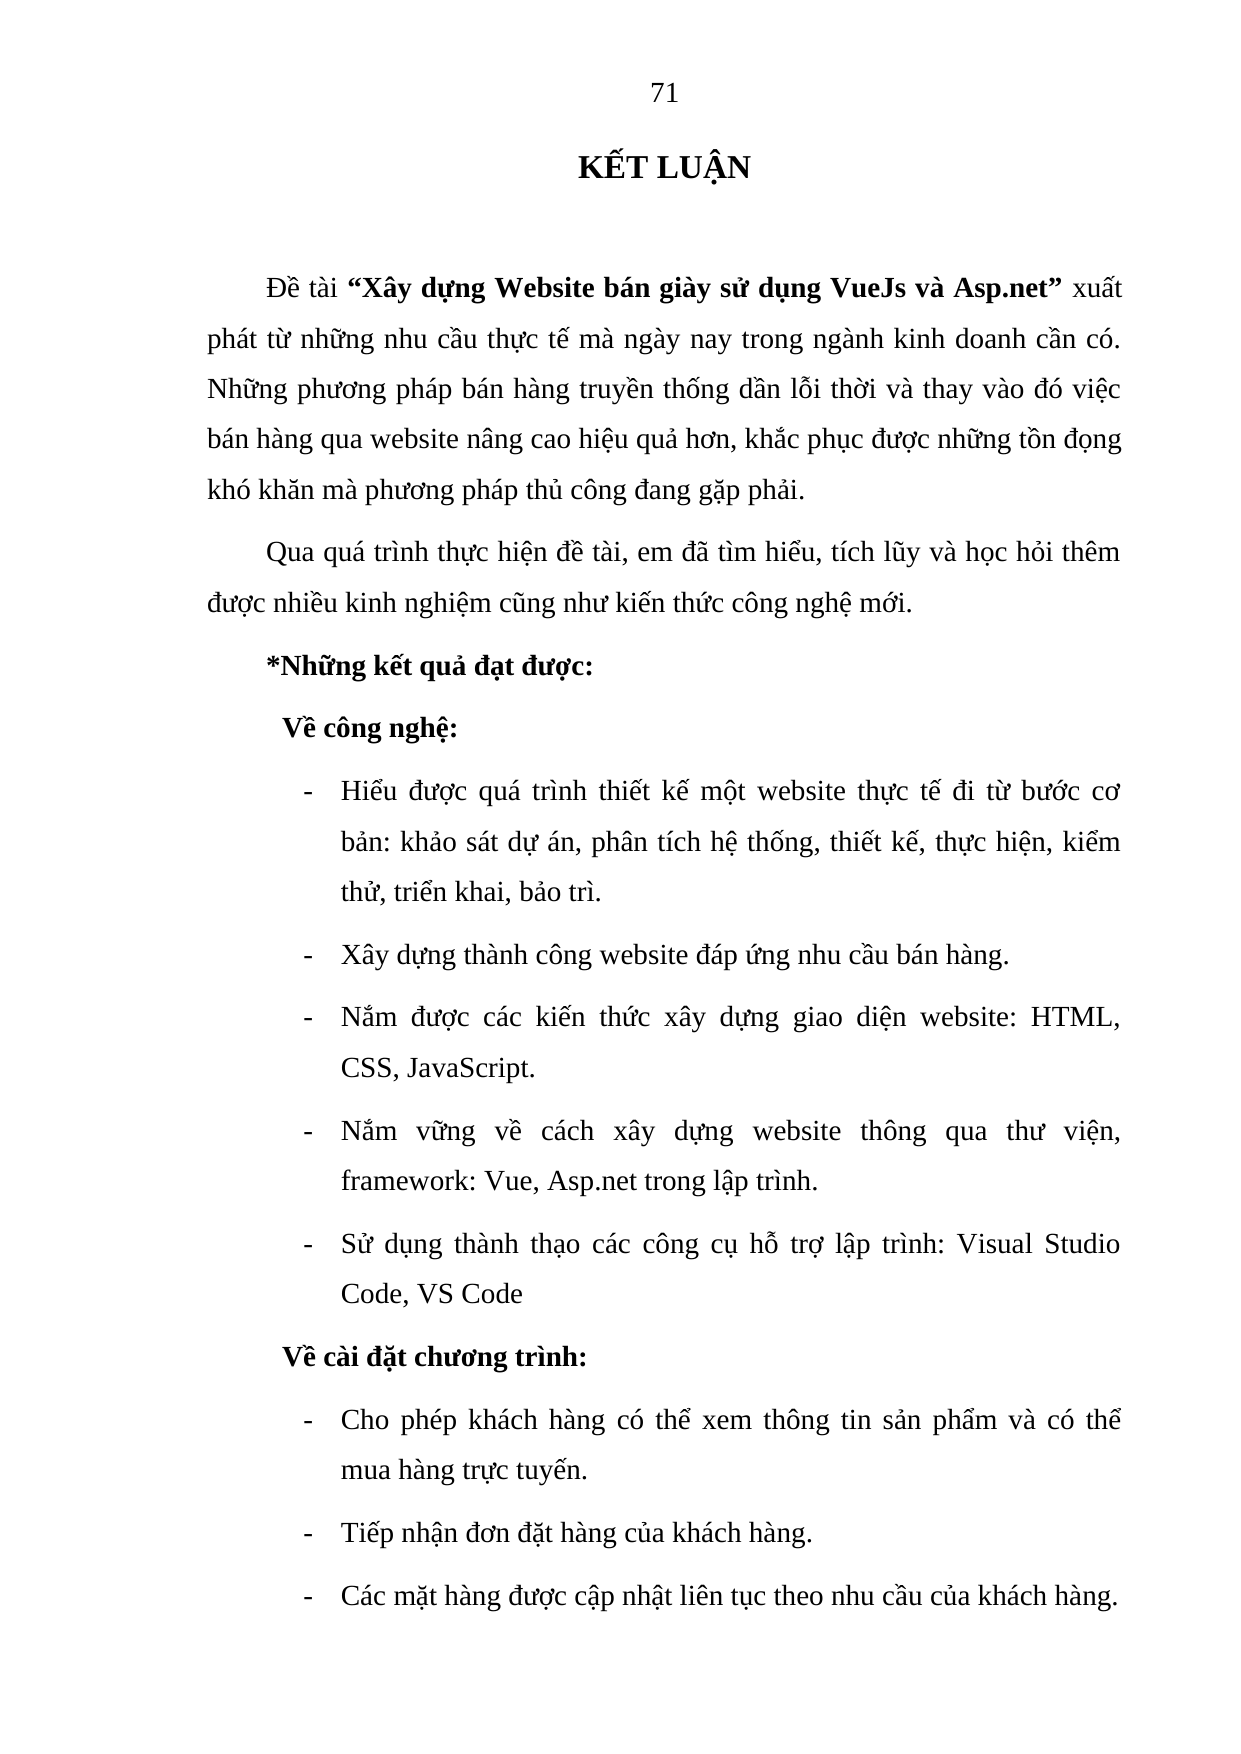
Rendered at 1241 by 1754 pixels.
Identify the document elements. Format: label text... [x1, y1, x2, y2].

subtitle KẾT LUẬN [207, 148, 1122, 186]
list Nắm được các kiến thức xây dựng giao diện website: HTML, CSS, JavaScript. [303, 999, 1122, 1083]
list Các mặt hàng được cập nhật liên tục theo nhu cầu của khách hàng. [303, 1578, 1122, 1611]
list Tiếp nhận đơn đặt hàng của khách hàng. [303, 1515, 1122, 1548]
list Cho phép khách hàng có thể xem thông tin sản phẩm và có thể mua hàng trực tuyến. [303, 1402, 1122, 1486]
text Về công nghệ: [207, 711, 1122, 744]
text Qua quá trình thực hiện đề tài, em đã tìm hiểu, tích lũy và học hỏi thêm được nhiều kinh nghiệm cũng như kiến thức công nghệ mới. [207, 534, 1122, 618]
list Hiểu được quá trình thiết kế một website thực tế đi từ bước cơ bản: khảo sát dự án, phân tích hệ thống, thiết kế, thực hiện, kiểm thử, triển khai, bảo trì. [303, 773, 1122, 907]
text Đề tài “Xây dựng Website bán giày sử dụng VueJs và Asp.net” xuất phát từ những nhu cầu thực tế mà ngày nay trong ngành kinh doanh cần có. Những phương pháp bán hàng truyền thống dần lỗi thời và thay vào đó việc bán hàng qua website nâng cao hiệu quả hơn, khắc phục được những tồn đọng khó khăn mà phương pháp thủ công đang gặp phải. [207, 271, 1122, 505]
list Sử dụng thành thạo các công cụ hỗ trợ lập trình: Visual Studio Code, VS Code [303, 1226, 1122, 1310]
list Xây dựng thành công website đáp ứng nhu cầu bán hàng. [303, 937, 1122, 970]
list Nắm vững về cách xây dựng website thông qua thư viện, framework: Vue, Asp.net trong lập trình. [303, 1113, 1122, 1197]
text Về cài đặt chương trình: [207, 1339, 1122, 1372]
text *Những kết quả đạt được: [207, 648, 1122, 681]
